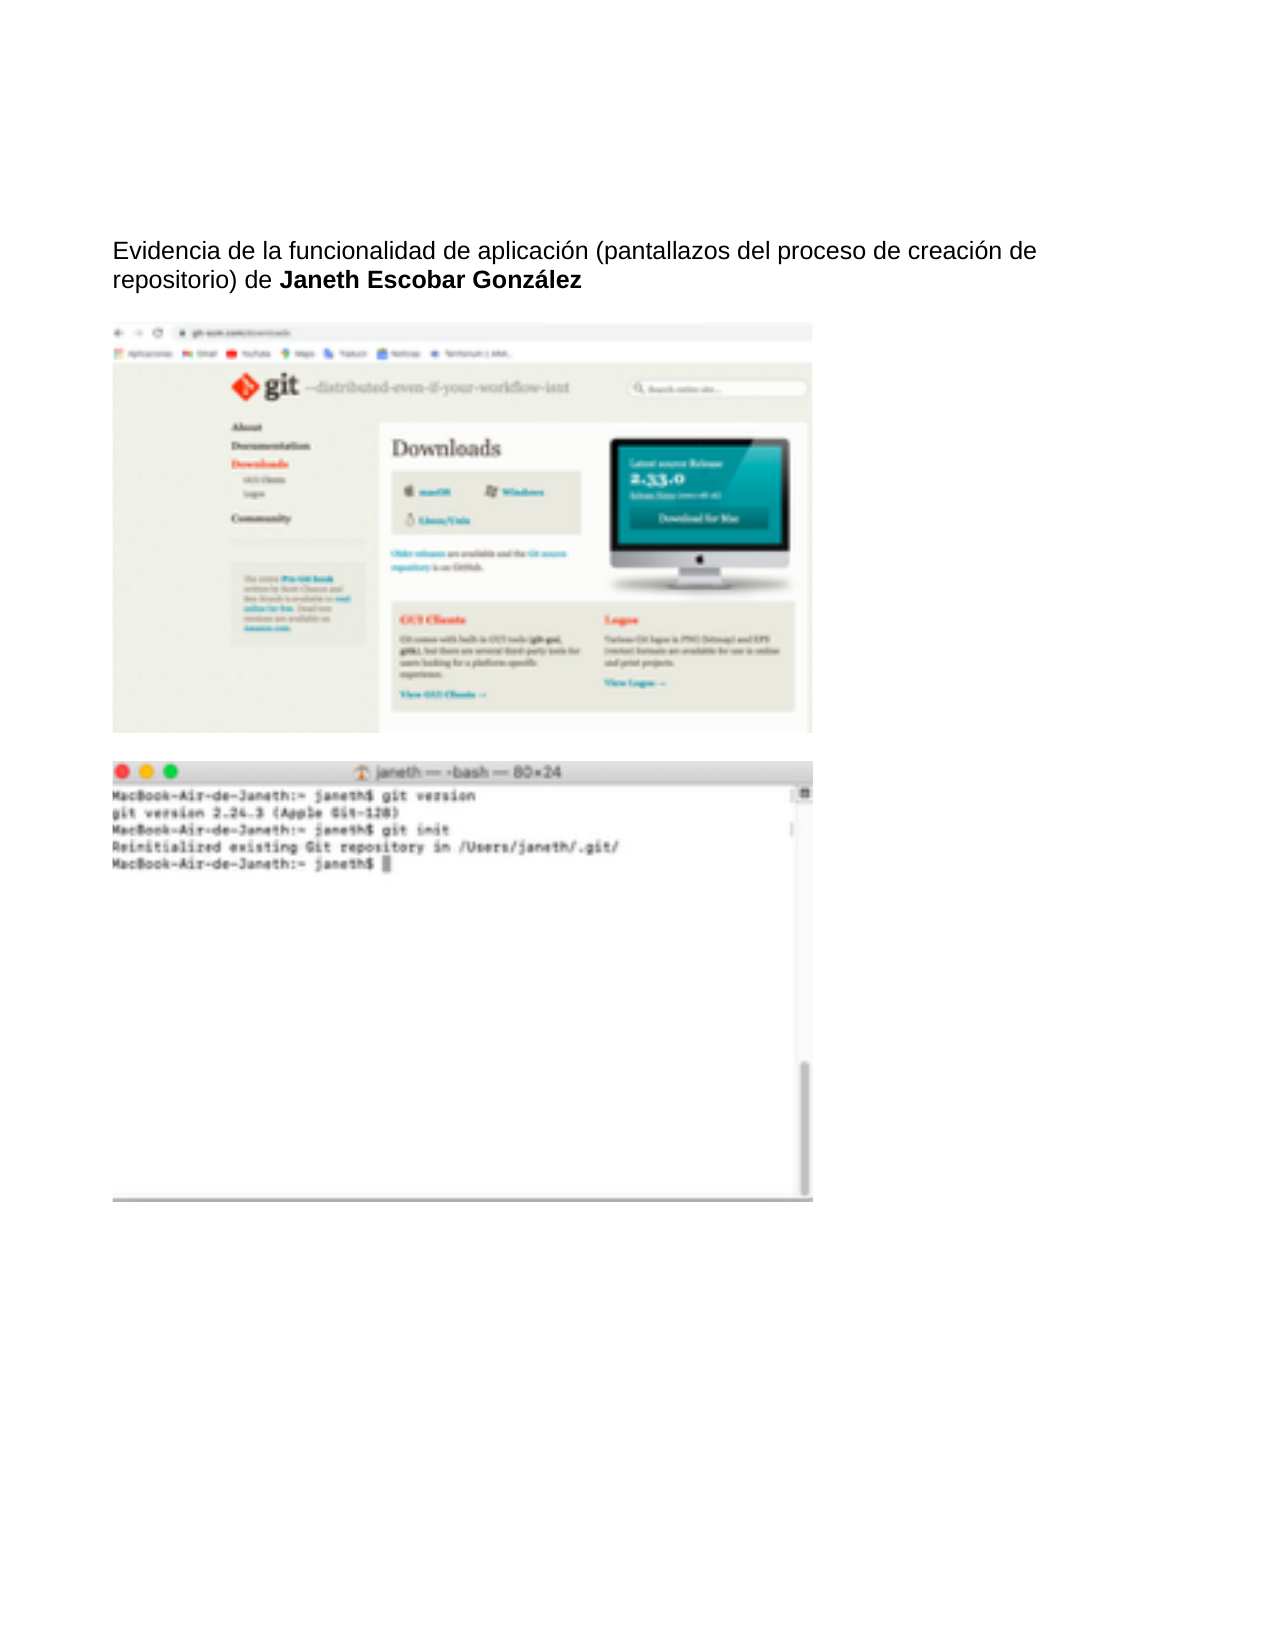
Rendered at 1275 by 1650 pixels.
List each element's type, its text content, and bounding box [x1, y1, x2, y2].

picture [112, 322, 813, 733]
text Evidencia de la funcionalidad de aplicación (pantallazos del proceso de creación de repositorio) de Janeth Escobar González [112, 236, 1162, 294]
picture [112, 761, 813, 1202]
